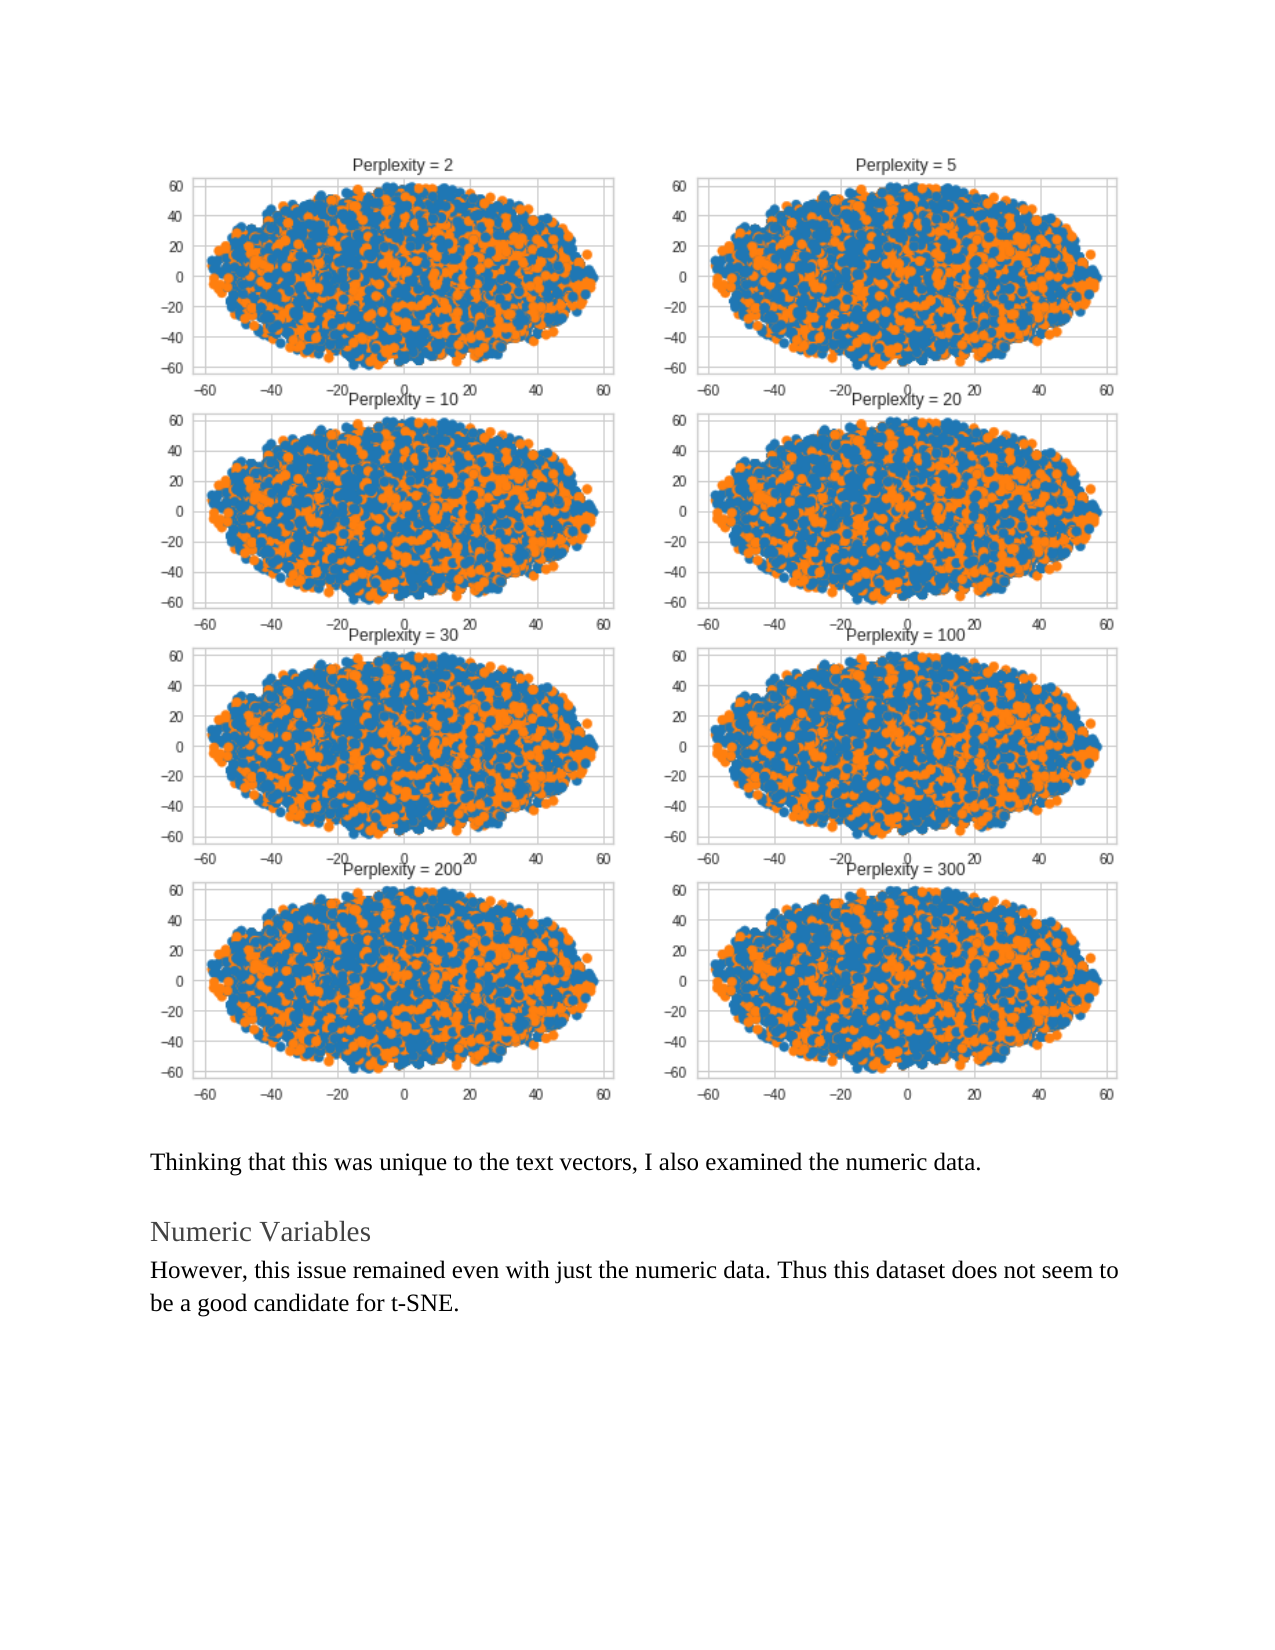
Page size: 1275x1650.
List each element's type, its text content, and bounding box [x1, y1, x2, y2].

text However, this issue remained even with just the numeric data. Thus this dataset does not seem to be a good candidate for t-SNE. [150, 1256, 1125, 1317]
subtitle Numeric Variables [150, 1214, 1125, 1247]
text Thinking that this was unique to the text vectors, I also examined the numeric data. [150, 1147, 1125, 1176]
picture [150, 150, 1125, 1111]
